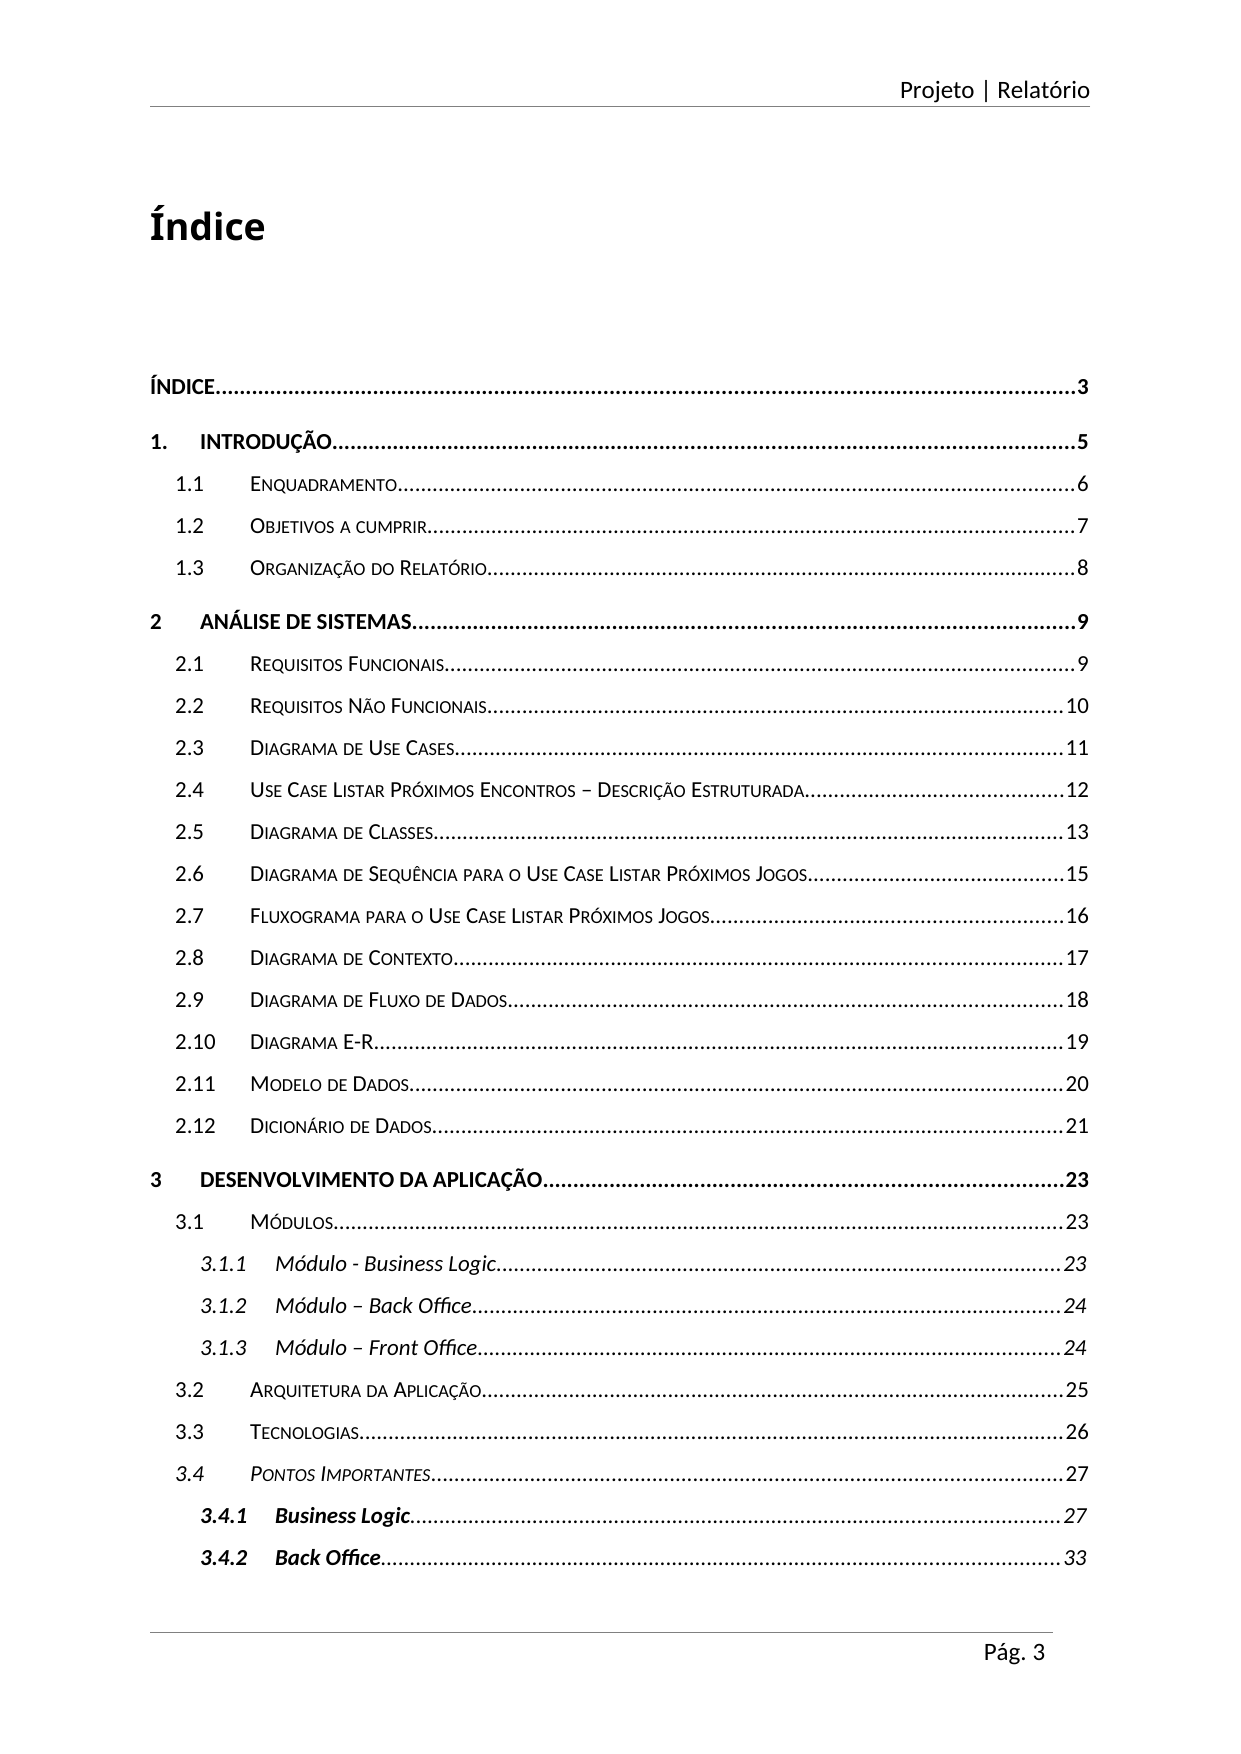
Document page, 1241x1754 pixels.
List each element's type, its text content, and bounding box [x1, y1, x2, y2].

subtitle Índice [150, 200, 1090, 251]
